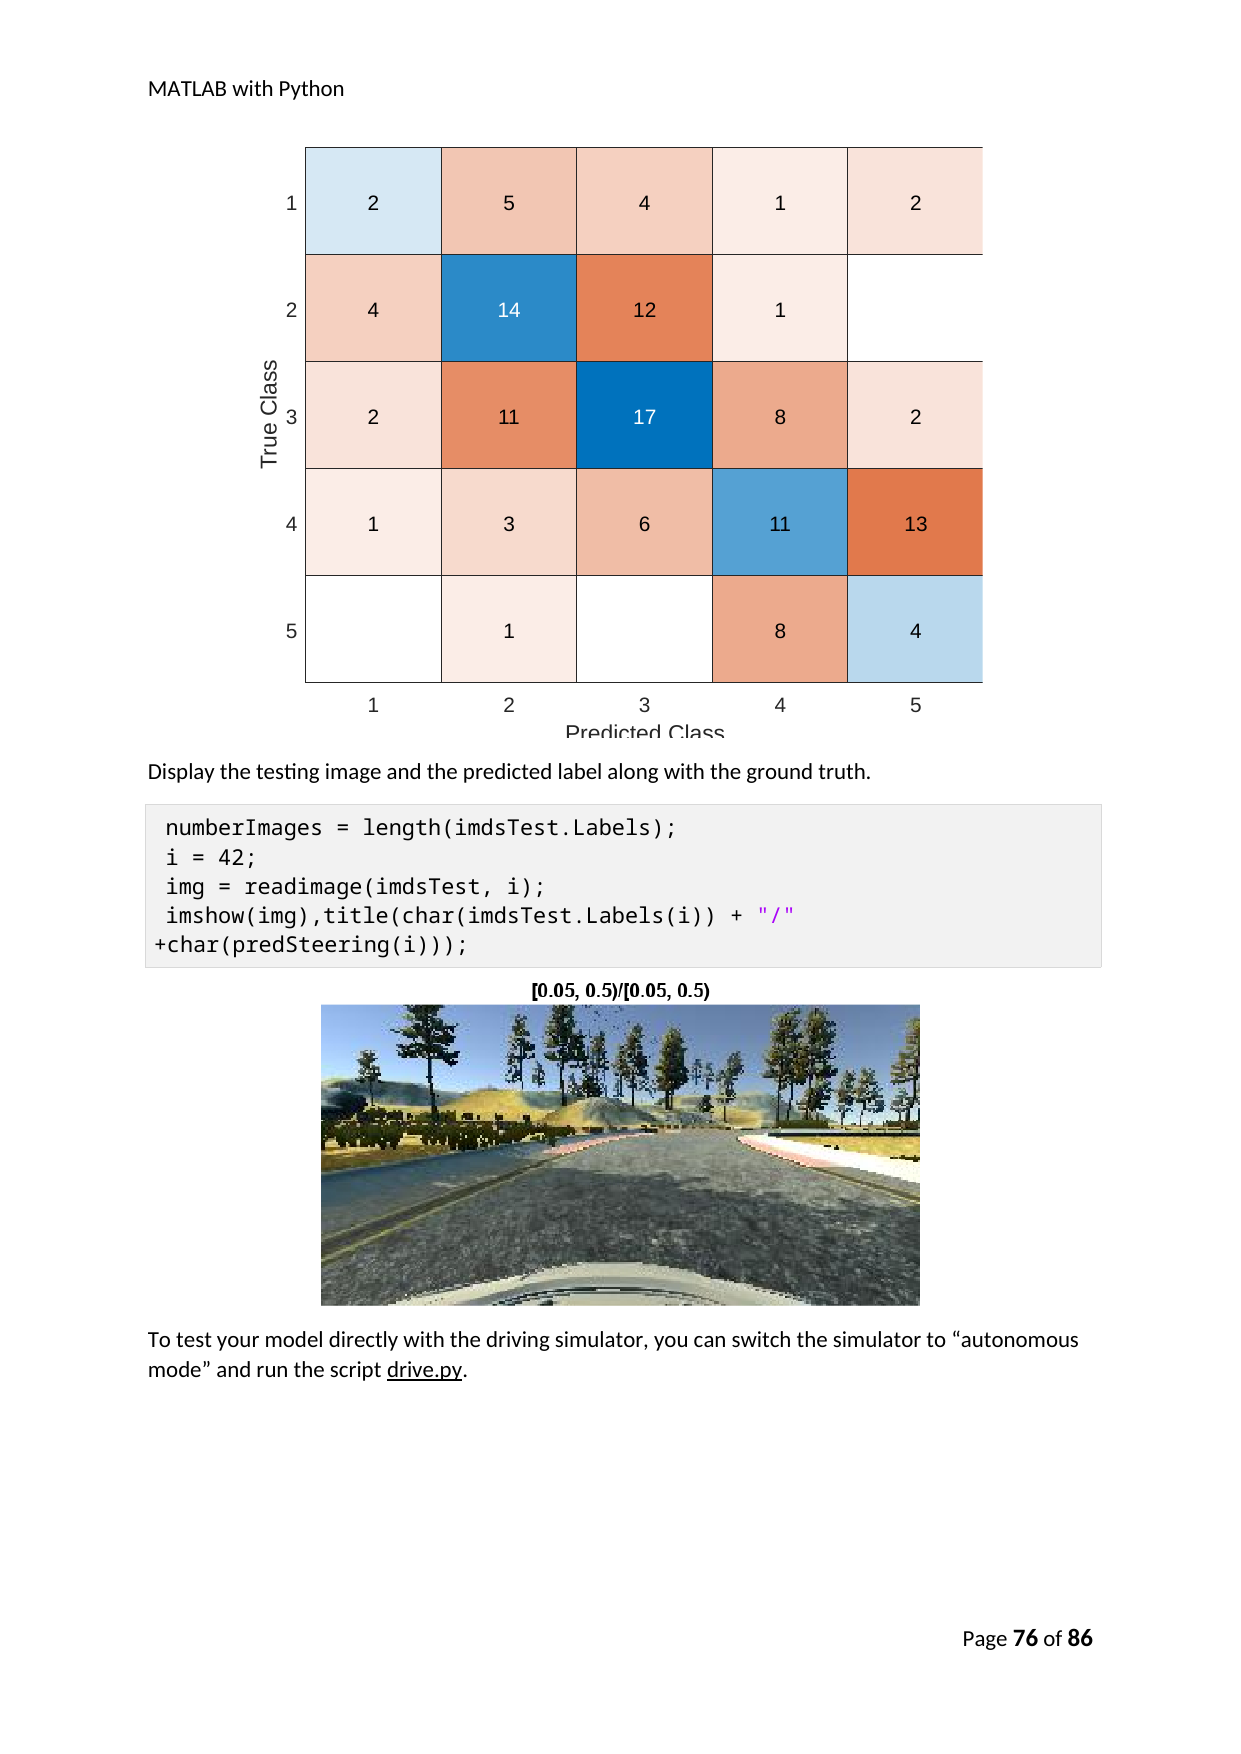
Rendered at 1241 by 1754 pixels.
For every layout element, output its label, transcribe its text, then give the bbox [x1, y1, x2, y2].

picture [319, 981, 921, 1307]
text numberImages = length(imdsTest.Labels); [146, 805, 1101, 833]
text i = 42; [146, 833, 1101, 862]
text To test your model directly with the driving simulator, you can switch the simulator to “autonomous mode” and run the script drive.py. [148, 1325, 1093, 1383]
text img = readimage(imdsTest, i); [146, 862, 1101, 891]
text Display the testing image and the predicted label along with the ground truth. [148, 757, 1093, 785]
text imshow(img),title(char(imdsTest.Labels(i)) + "/" +char(predSteering(i))); [146, 891, 1101, 967]
